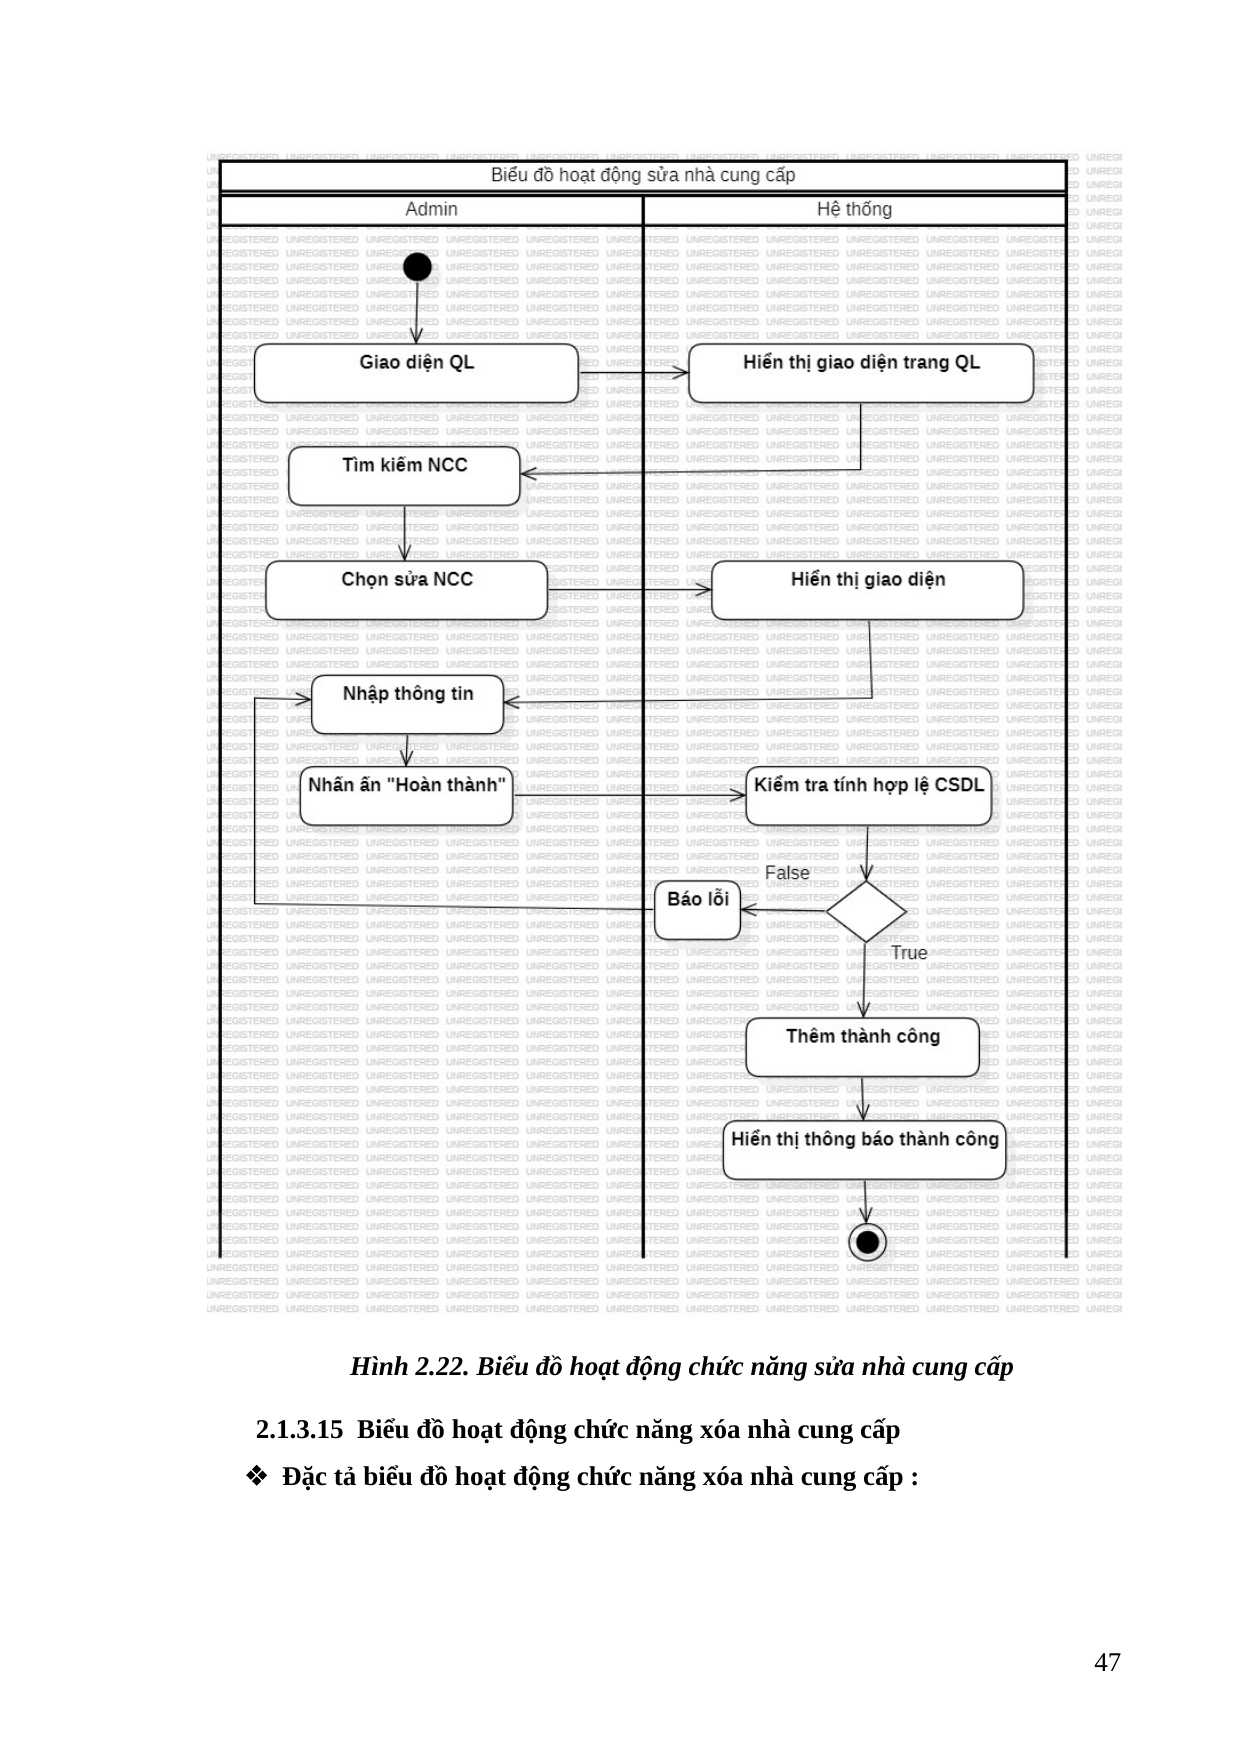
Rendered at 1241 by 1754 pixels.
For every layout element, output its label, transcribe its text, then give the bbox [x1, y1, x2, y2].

picture [206, 147, 1123, 1318]
text Hình 2.22. Biểu đồ hoạt động chức năng sửa nhà cung cấp [244, 1350, 1122, 1381]
list Đặc tả biểu đồ hoạt động chức năng xóa nhà cung cấp : [244, 1460, 1122, 1491]
subtitle Biểu đồ hoạt động chức năng xóa nhà cung cấp [256, 1413, 1122, 1444]
